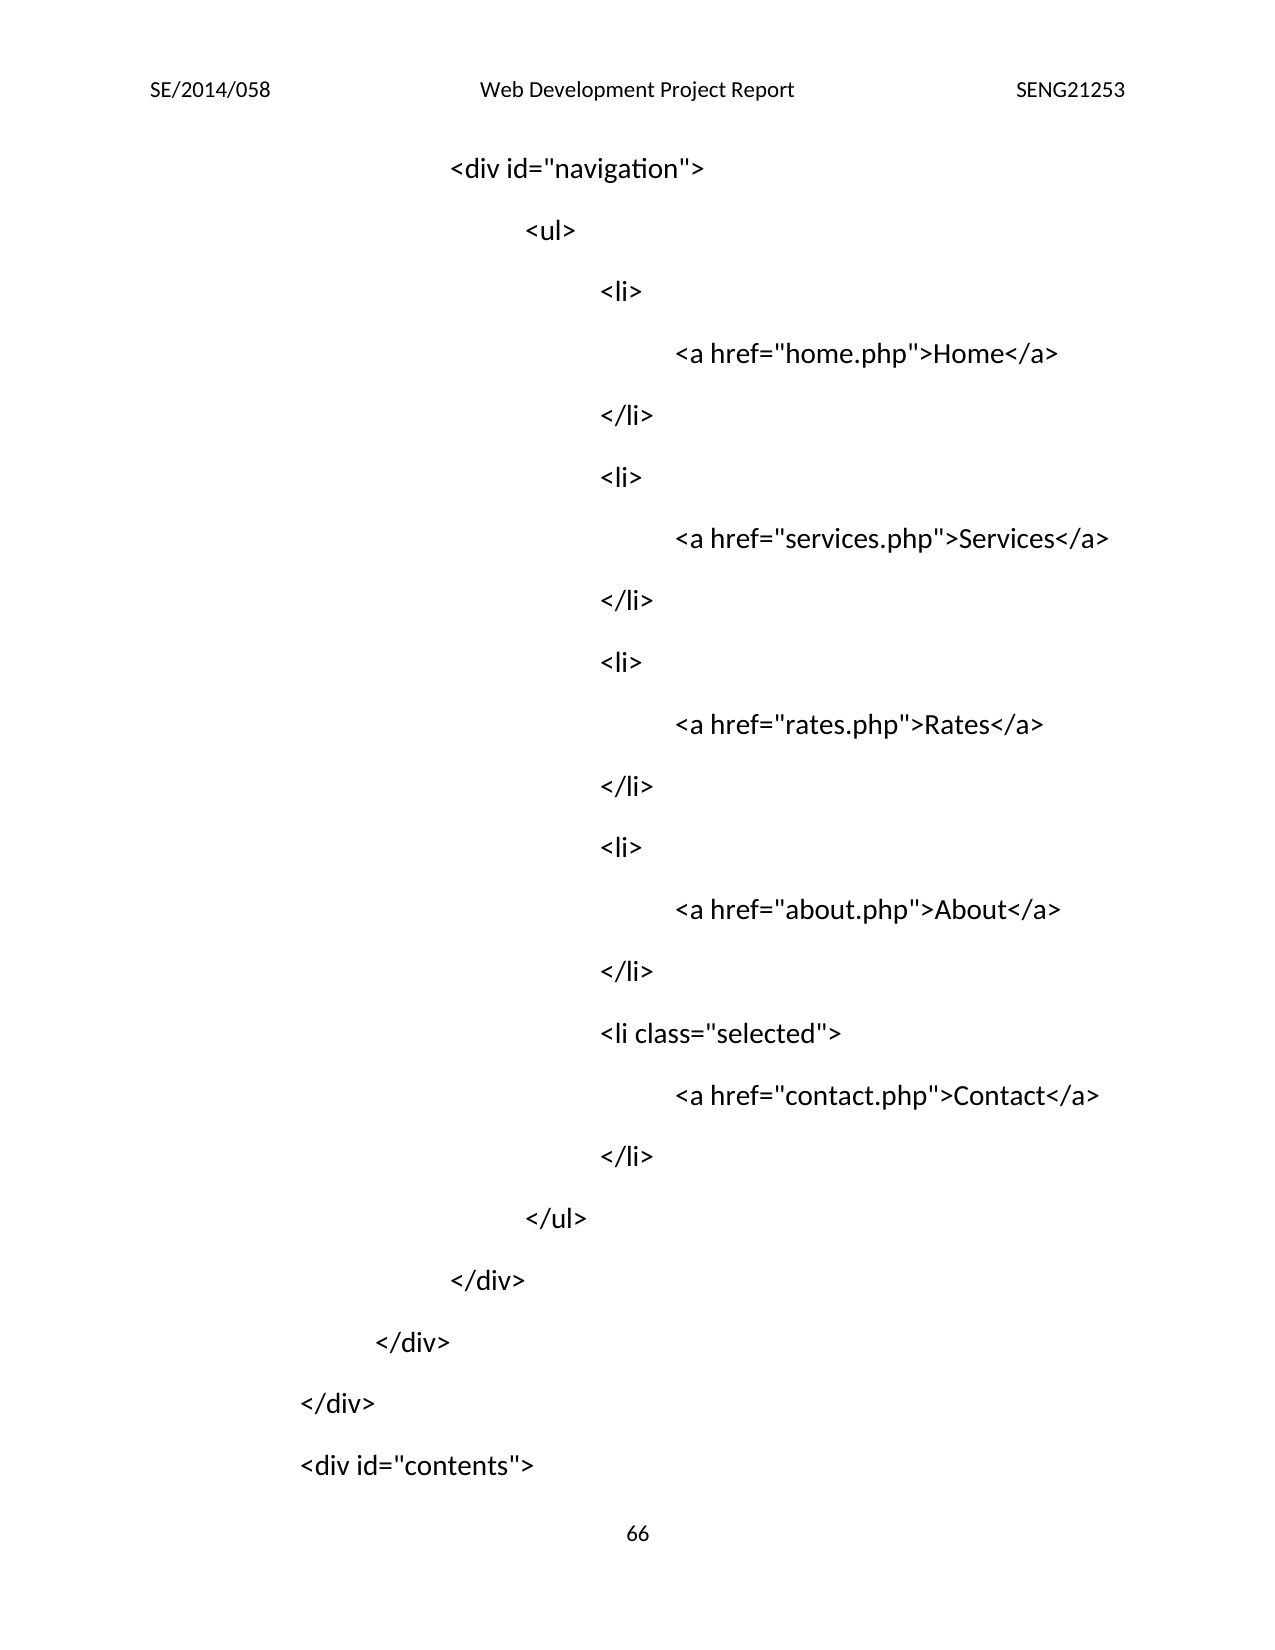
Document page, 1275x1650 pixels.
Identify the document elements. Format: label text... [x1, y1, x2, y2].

text </li> [150, 397, 1125, 433]
text <a href="about.php">About</a> [150, 891, 1125, 927]
text </ul> [150, 1200, 1125, 1236]
text </div> [150, 1324, 1125, 1359]
text <li> [150, 273, 1125, 309]
text <li> [150, 644, 1125, 680]
text <a href="contact.php">Contact</a> [150, 1077, 1125, 1112]
text </li> [150, 1138, 1125, 1174]
text <li> [150, 459, 1125, 494]
text </div> [150, 1262, 1125, 1297]
text </li> [150, 953, 1125, 989]
text </li> [150, 768, 1125, 803]
text <div id="contents"> [150, 1447, 1125, 1483]
text <ul> [150, 212, 1125, 247]
text </div> [150, 1385, 1125, 1421]
text <a href="rates.php">Rates</a> [150, 706, 1125, 742]
text <a href="services.php">Services</a> [150, 521, 1125, 556]
text <a href="home.php">Home</a> [150, 335, 1125, 371]
text <li> [150, 829, 1125, 865]
text <div id="navigation"> [150, 150, 1125, 186]
text <li class="selected"> [150, 1015, 1125, 1050]
text </li> [150, 582, 1125, 618]
